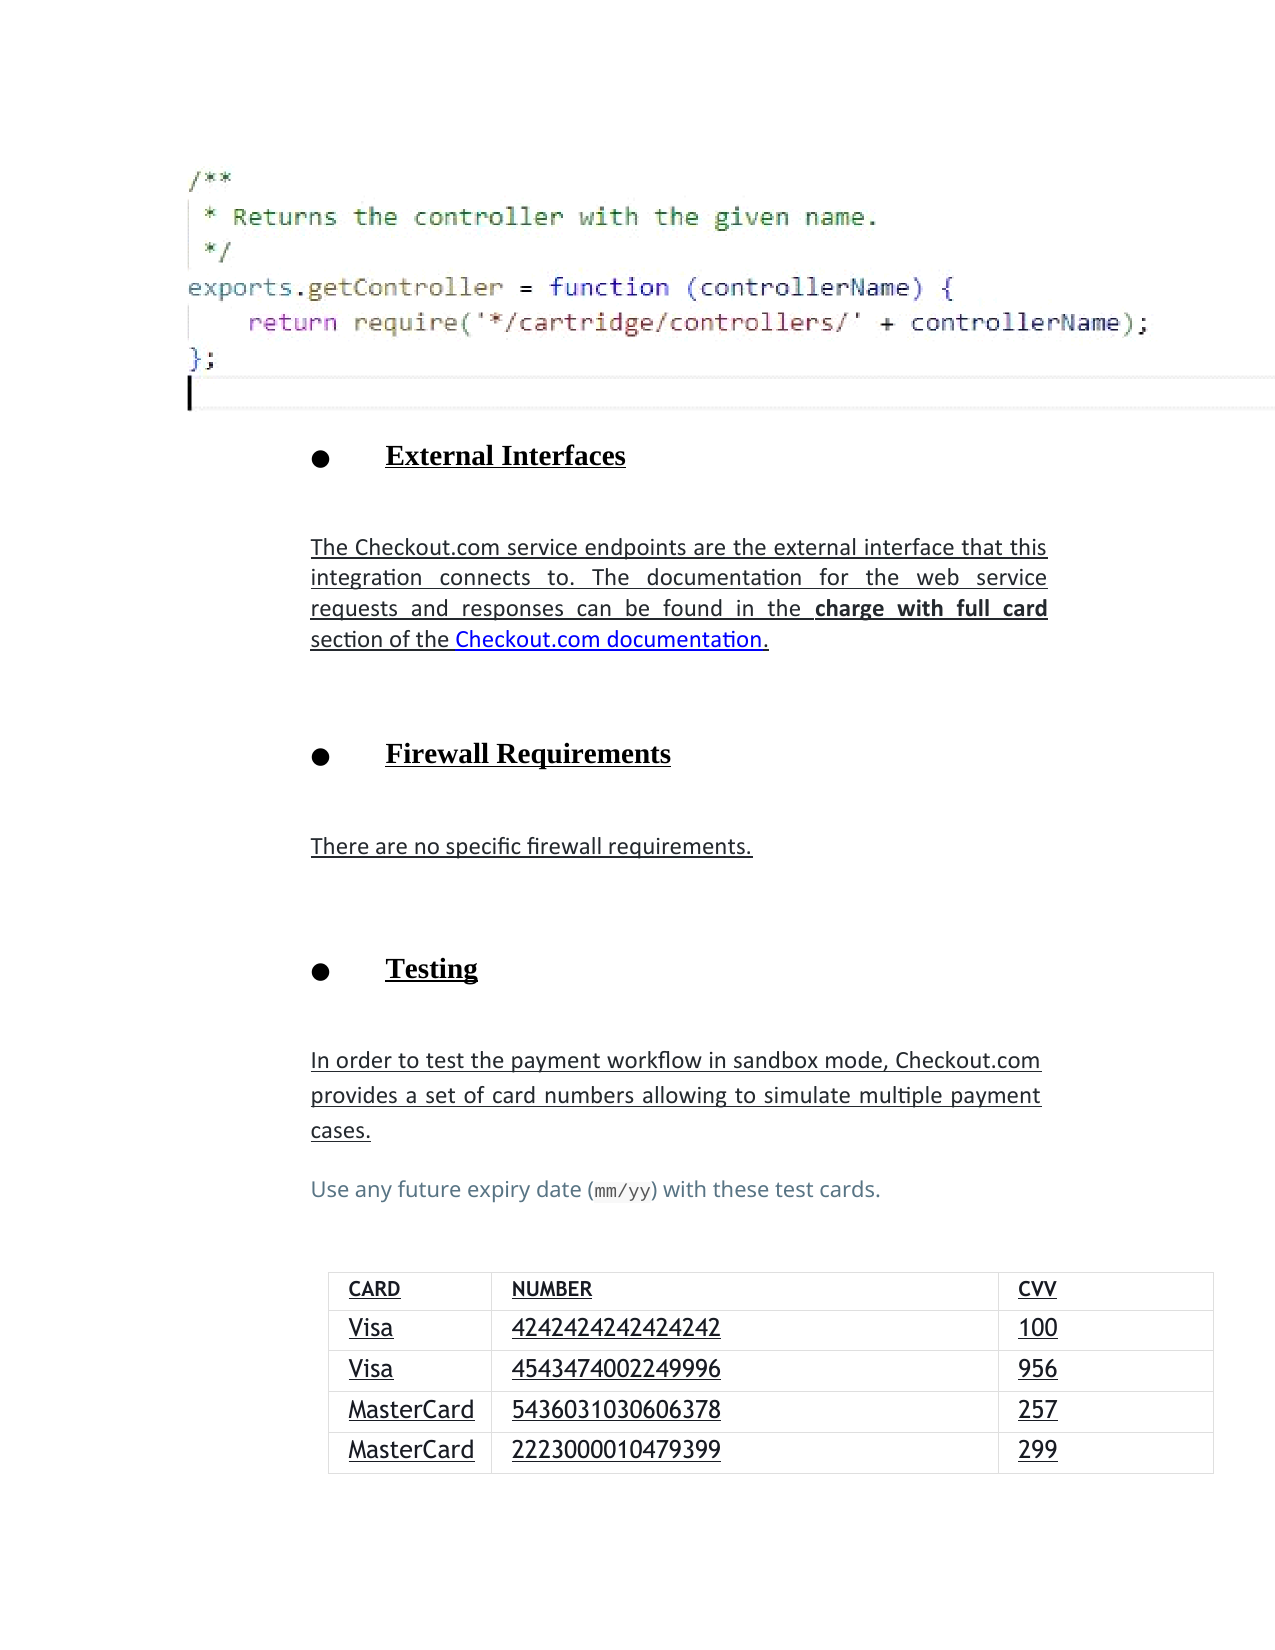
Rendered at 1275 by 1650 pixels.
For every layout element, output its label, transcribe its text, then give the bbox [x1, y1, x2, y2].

table_cell MasterCard [329, 1392, 491, 1432]
table_cell 4543474002249996 [492, 1351, 998, 1391]
table_cell MasterCard [329, 1433, 491, 1473]
text There are no specific firewall requirements. [310, 830, 1087, 860]
table_cell Visa [329, 1311, 491, 1350]
table_cell Visa [329, 1351, 491, 1391]
table_header CARD [329, 1273, 491, 1309]
table_cell 956 [999, 1351, 1213, 1391]
text The Checkout.com service endpoints are the external interface that this integration connects to. The documentation for the web service requests and responses can be found in the charge with full card section of the Checkout.com documentation. [310, 558, 1048, 588]
table_cell 5436031030606378 [492, 1392, 998, 1432]
text The Checkout.com service endpoints are the external interface that this integration connects to. The documentation for the web service requests and responses can be found in the charge with full card section of the Checkout.com documentation. [310, 589, 1048, 653]
list Testing [310, 945, 1087, 992]
text In order to test the payment workﬂow in sandbox mode, Checkout.com provides a set of card numbers allowing to simulate multiple payment cases. [310, 1107, 1042, 1145]
table_header NUMBER [492, 1273, 998, 1309]
text In order to test the payment workﬂow in sandbox mode, Checkout.com provides a set of card numbers allowing to simulate multiple payment cases. [310, 1072, 1042, 1106]
list External Interfaces [310, 431, 1087, 478]
table_cell 100 [999, 1311, 1213, 1350]
text The Checkout.com service endpoints are the external interface that this integration connects to. The documentation for the web service requests and responses can be found in the charge with full card section of the Checkout.com documentation. [310, 531, 1048, 557]
table_cell 257 [999, 1392, 1213, 1432]
table_cell 4242424242424242 [492, 1311, 998, 1350]
list Firewall Requirements [310, 730, 1087, 777]
text Use any future expiry date (mm/yy) with these test cards. [310, 1174, 1087, 1204]
text In order to test the payment workﬂow in sandbox mode, Checkout.com provides a set of card numbers allowing to simulate multiple payment cases. [310, 1044, 1042, 1071]
picture [187, 150, 1275, 420]
table_cell 299 [999, 1433, 1213, 1473]
table_cell 2223000010479399 [492, 1433, 998, 1473]
table_header CVV [999, 1273, 1213, 1309]
